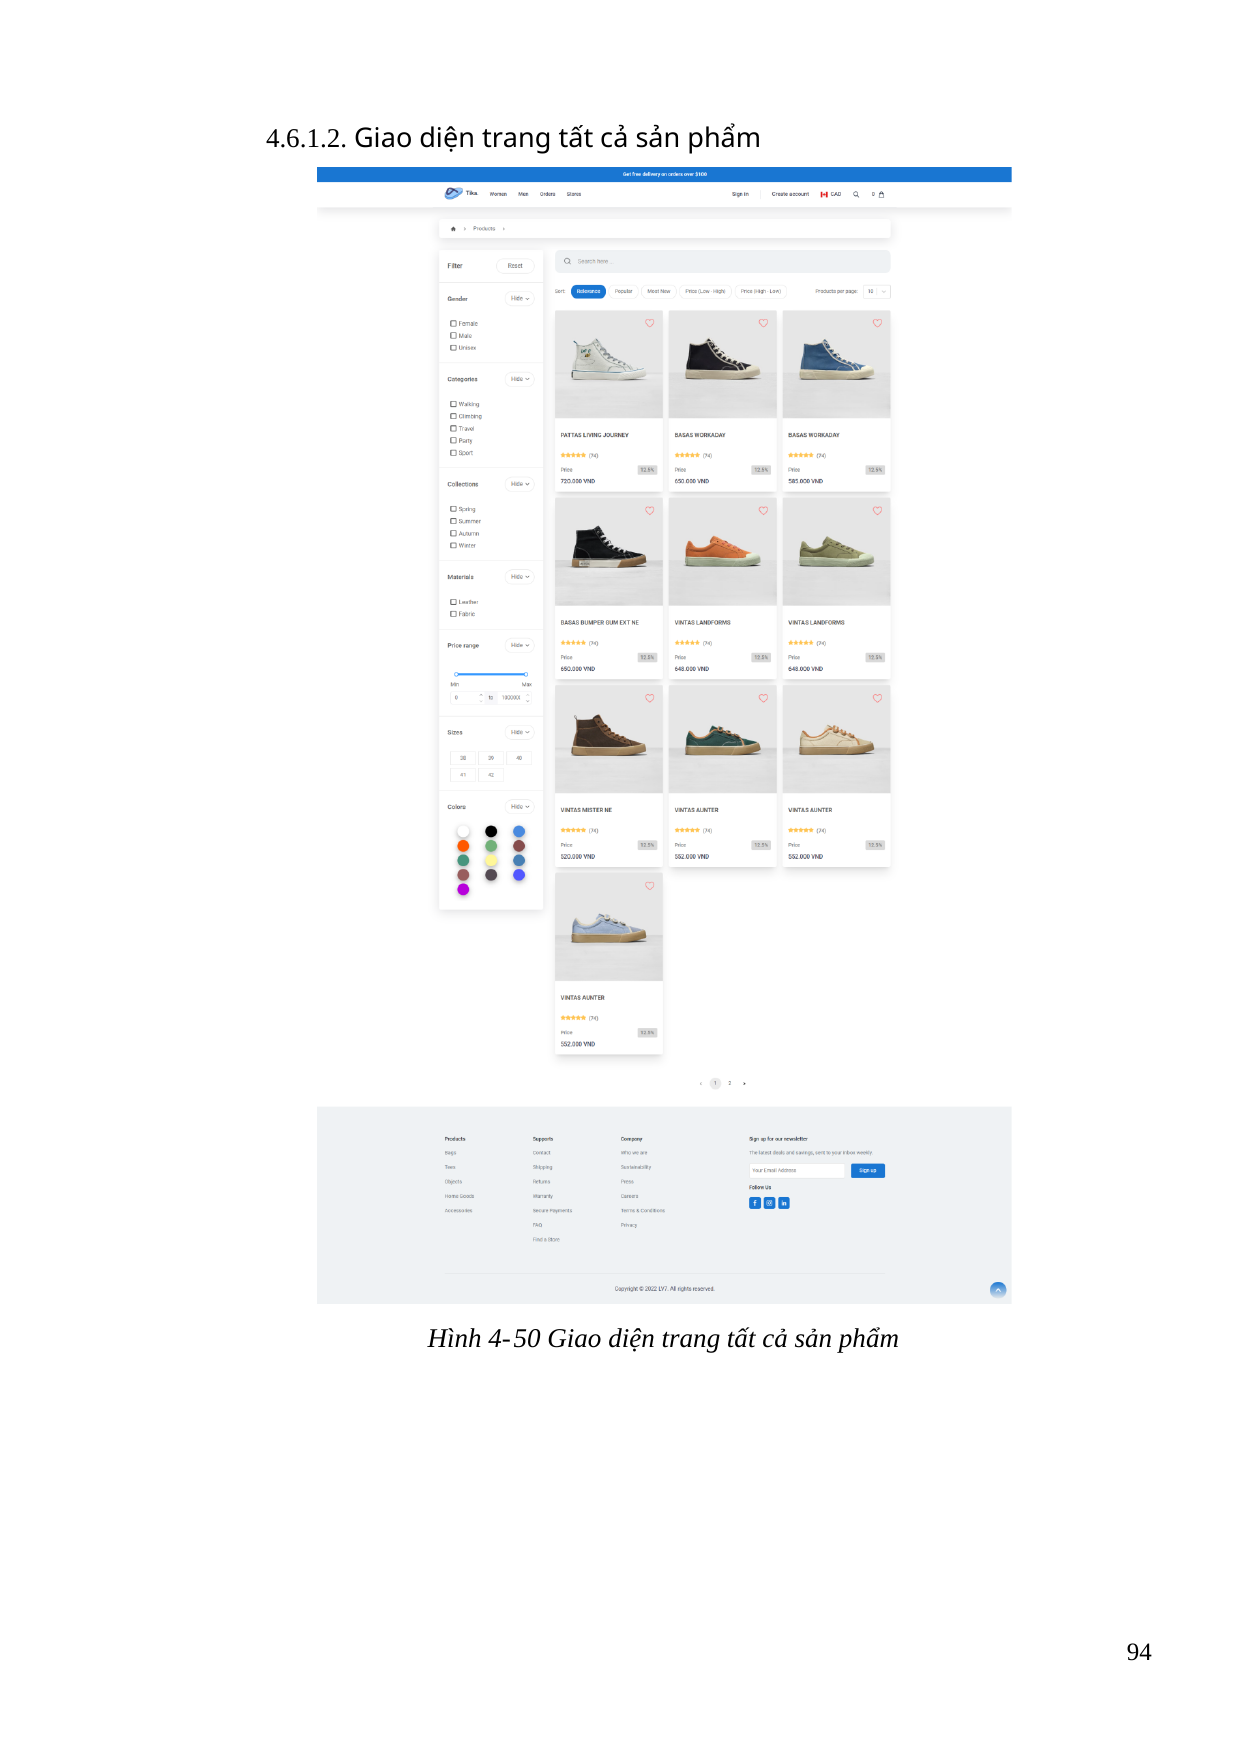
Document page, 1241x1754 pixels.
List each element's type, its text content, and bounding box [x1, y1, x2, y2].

subtitle Giao diện trang tất cả sản phẩm [266, 118, 1152, 155]
picture [317, 167, 1012, 1304]
